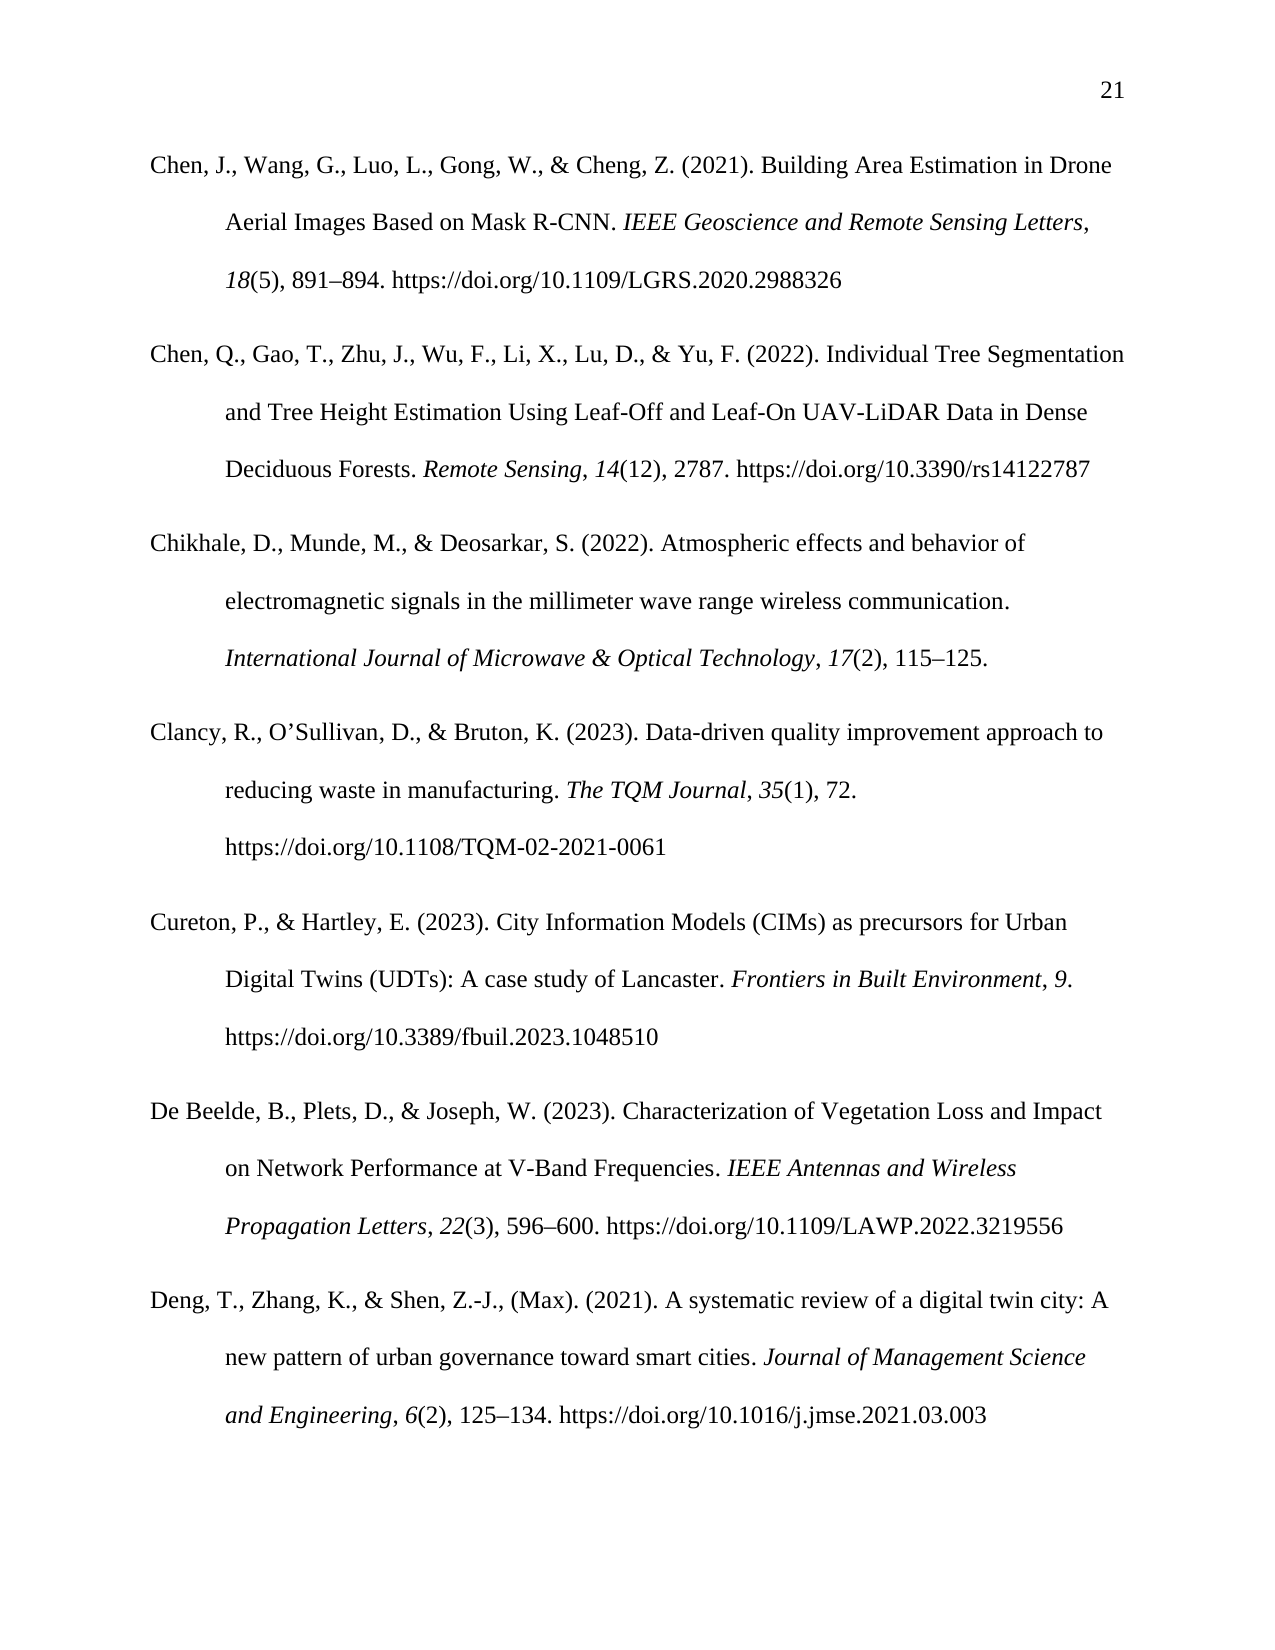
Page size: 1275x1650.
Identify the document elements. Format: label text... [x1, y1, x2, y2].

text Chikhale, D., Munde, M., & Deosarkar, S. (2022). Atmospheric effects and behavior of electromagnetic signals in the millimeter wave range wireless communication. International Journal of Microwave & Optical Technology, 17(2), 115–125. [85, 528, 1125, 672]
text De Beelde, B., Plets, D., & Joseph, W. (2023). Characterization of Vegetation Loss and Impact on Network Performance at V-Band Frequencies. IEEE Antennas and Wireless Propagation Letters, 22(3), 596–600. https://doi.org/10.1109/LAWP.2022.3219556 [85, 1096, 1125, 1239]
text Deng, T., Zhang, K., & Shen, Z.-J., (Max). (2021). A systematic review of a digital twin city: A new pattern of urban governance toward smart cities. Journal of Management Science and Engineering, 6(2), 125–134. https://doi.org/10.1016/j.jmse.2021.03.003 [85, 1285, 1125, 1429]
text Cureton, P., & Hartley, E. (2023). City Information Models (CIMs) as precursors for Urban Digital Twins (UDTs): A case study of Lancaster. Frontiers in Built Environment, 9. https://doi.org/10.3389/fbuil.2023.1048510 [85, 907, 1125, 1050]
text Clancy, R., O’Sullivan, D., & Bruton, K. (2023). Data-driven quality improvement approach to reducing waste in manufacturing. The TQM Journal, 35(1), 72. https://doi.org/10.1108/TQM-02-2021-0061 [85, 717, 1125, 861]
text Chen, J., Wang, G., Luo, L., Gong, W., & Cheng, Z. (2021). Building Area Estimation in Drone Aerial Images Based on Mask R-CNN. IEEE Geoscience and Remote Sensing Letters, 18(5), 891–894. https://doi.org/10.1109/LGRS.2020.2988326 [150, 150, 1125, 294]
text Chen, Q., Gao, T., Zhu, J., Wu, F., Li, X., Lu, D., & Yu, F. (2022). Individual Tree Segmentation and Tree Height Estimation Using Leaf-Off and Leaf-On UAV-LiDAR Data in Dense Deciduous Forests. Remote Sensing, 14(12), 2787. https://doi.org/10.3390/rs14122787 [85, 339, 1125, 483]
